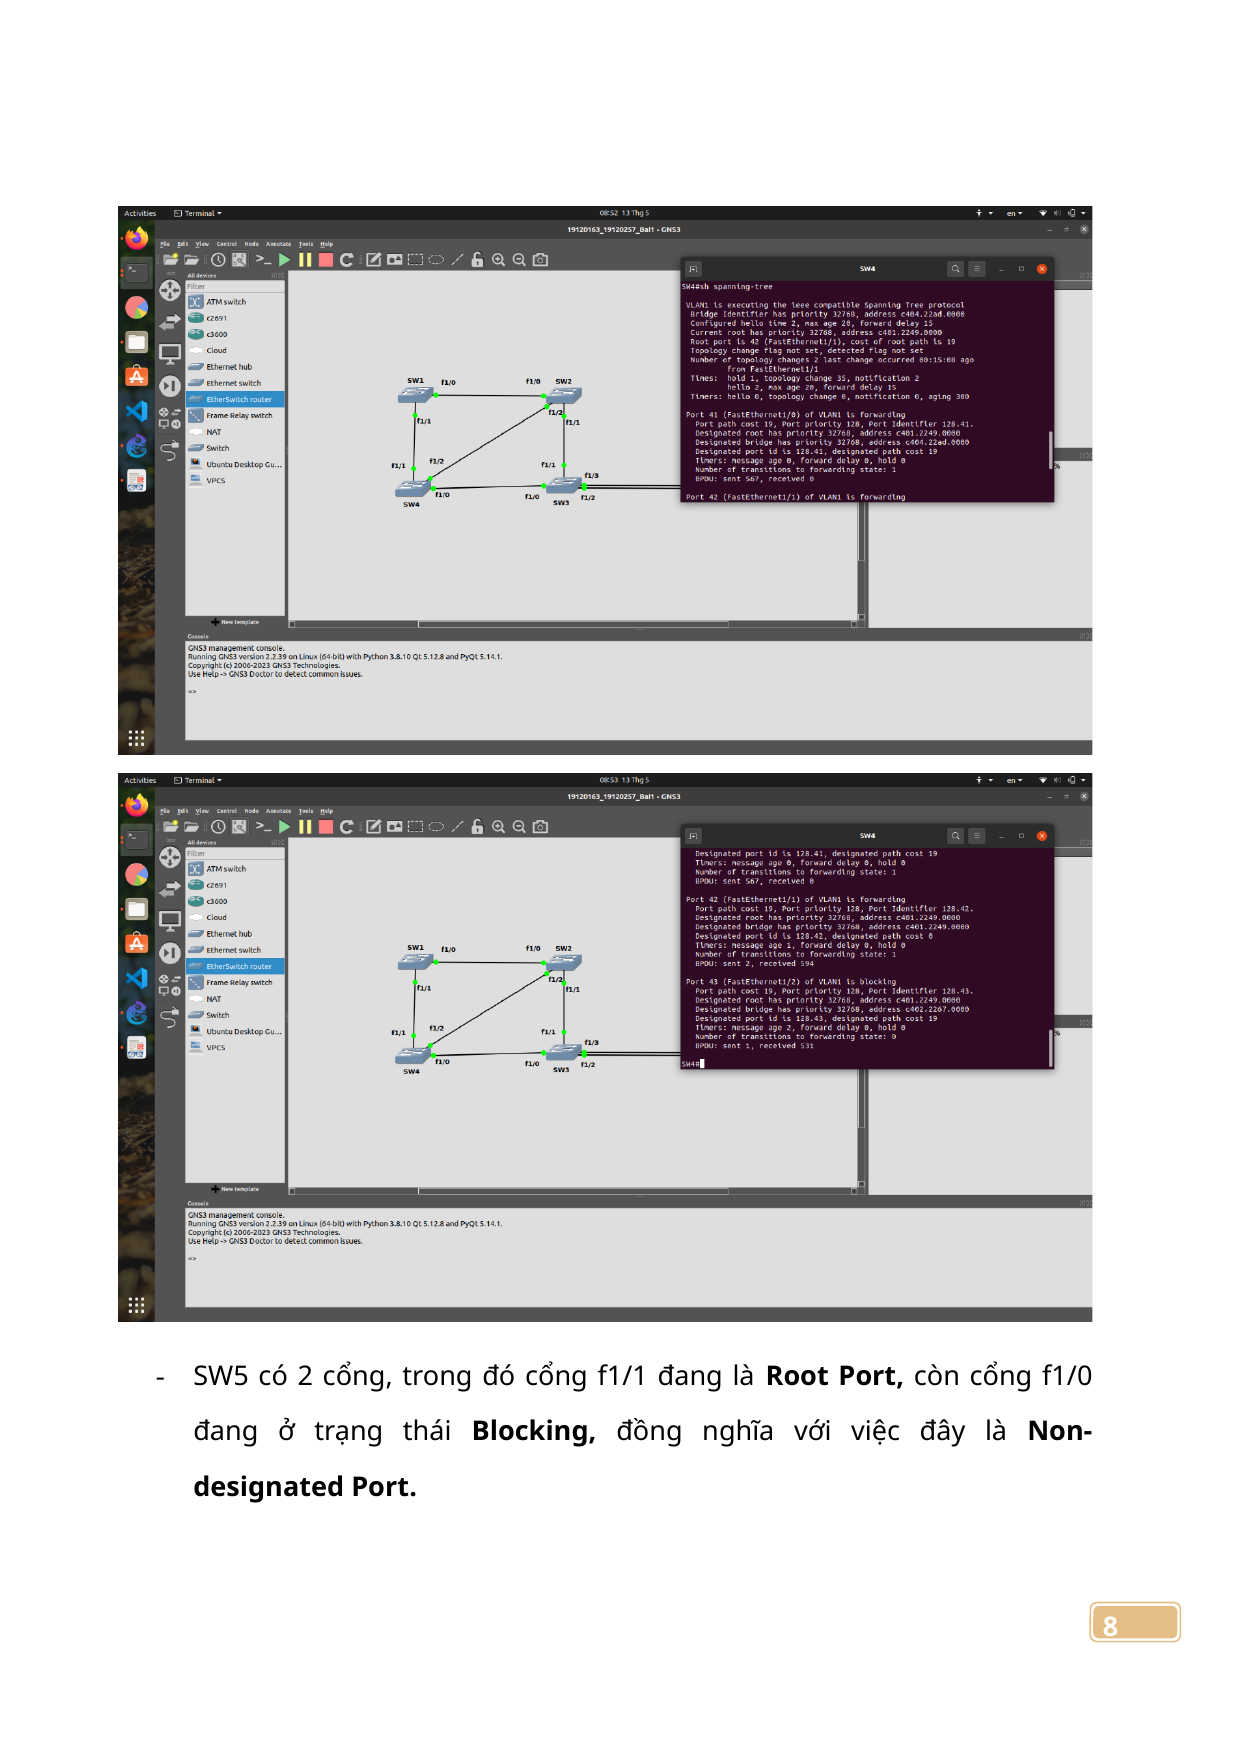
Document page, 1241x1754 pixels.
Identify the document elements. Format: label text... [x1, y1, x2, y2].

picture [118, 773, 1093, 1322]
picture [118, 206, 1093, 755]
list SW5 có 2 cổng, trong đó cổng f1/1 đang là Root Port, còn cổng f1/0 đang ở trạng thái Blocking, đồng nghĩa với việc đây là Non-designated Port. [156, 1357, 1092, 1504]
